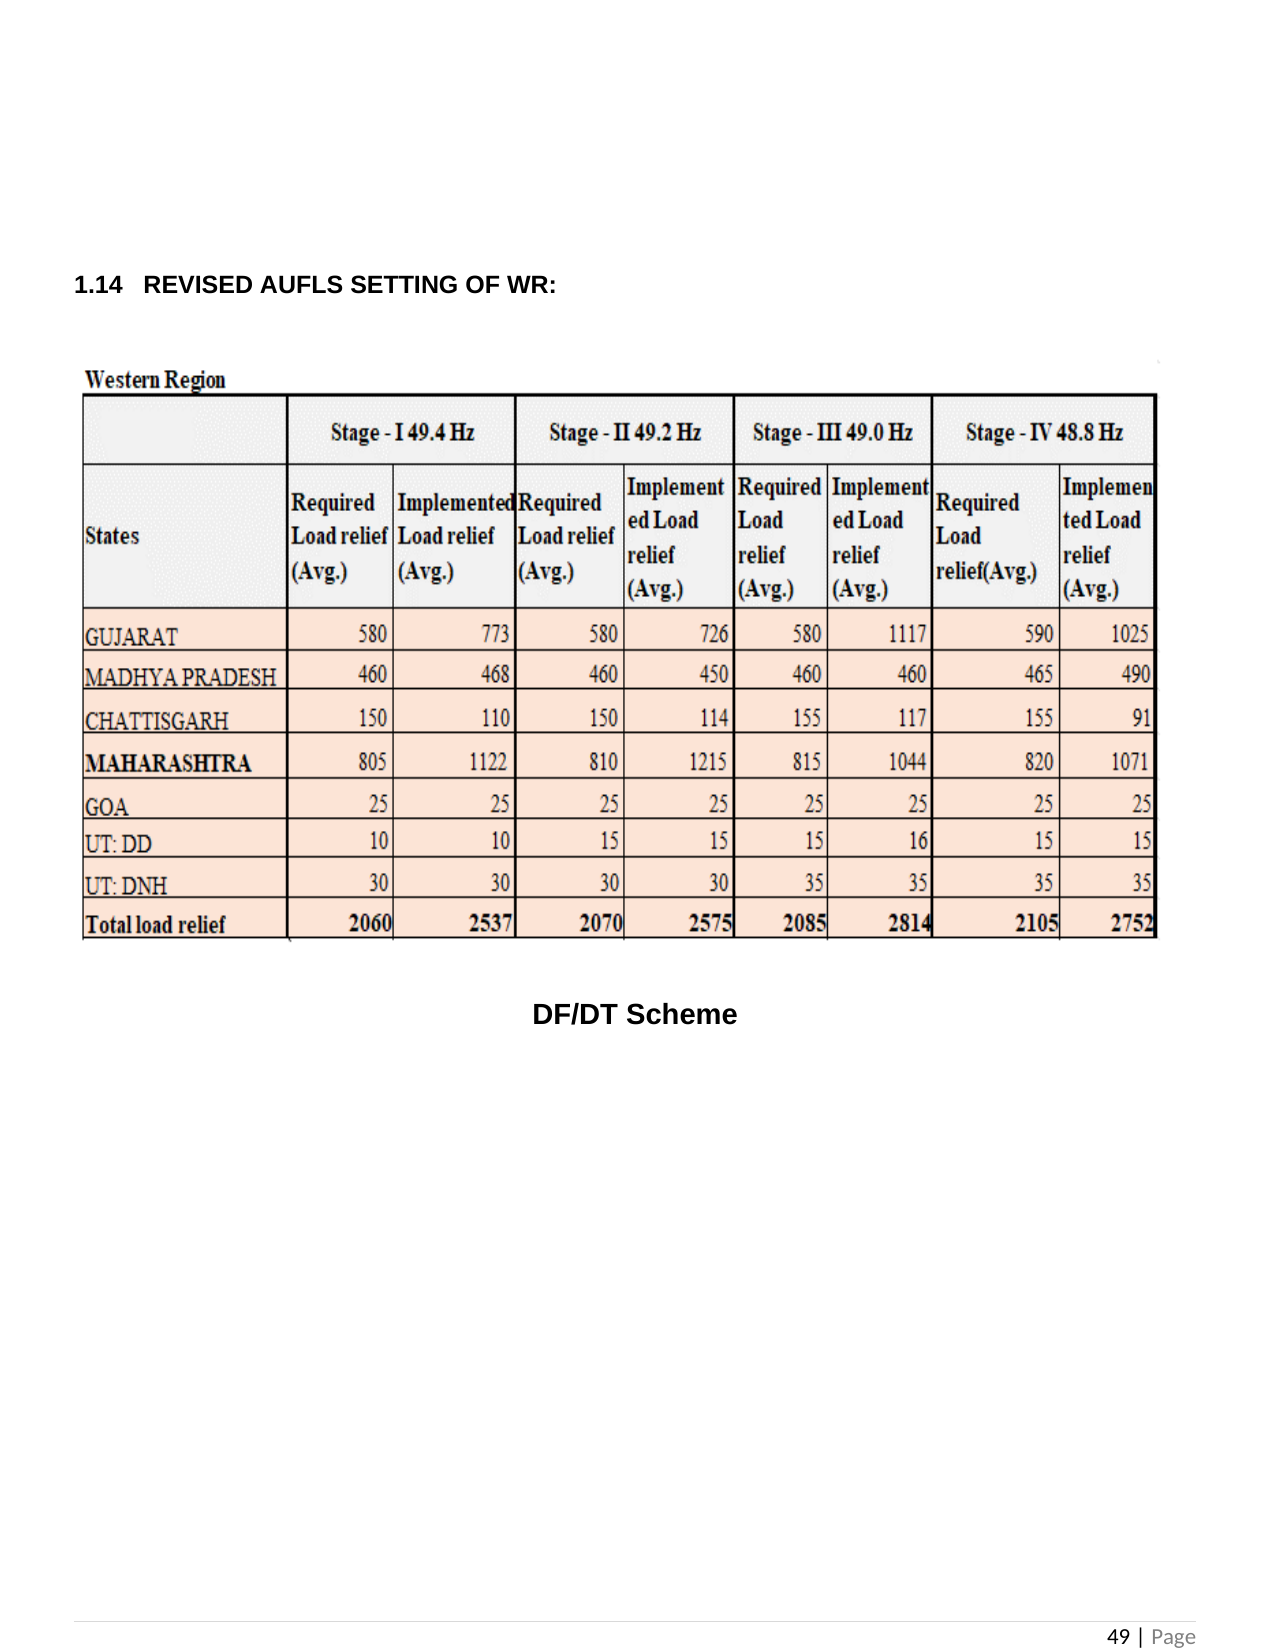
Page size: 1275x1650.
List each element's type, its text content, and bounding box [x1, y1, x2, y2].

text 1.14 REVISED AUFLS SETTING OF WR: [74, 270, 1196, 298]
list DF/DT Scheme [74, 997, 1196, 1030]
picture [73, 355, 1167, 972]
